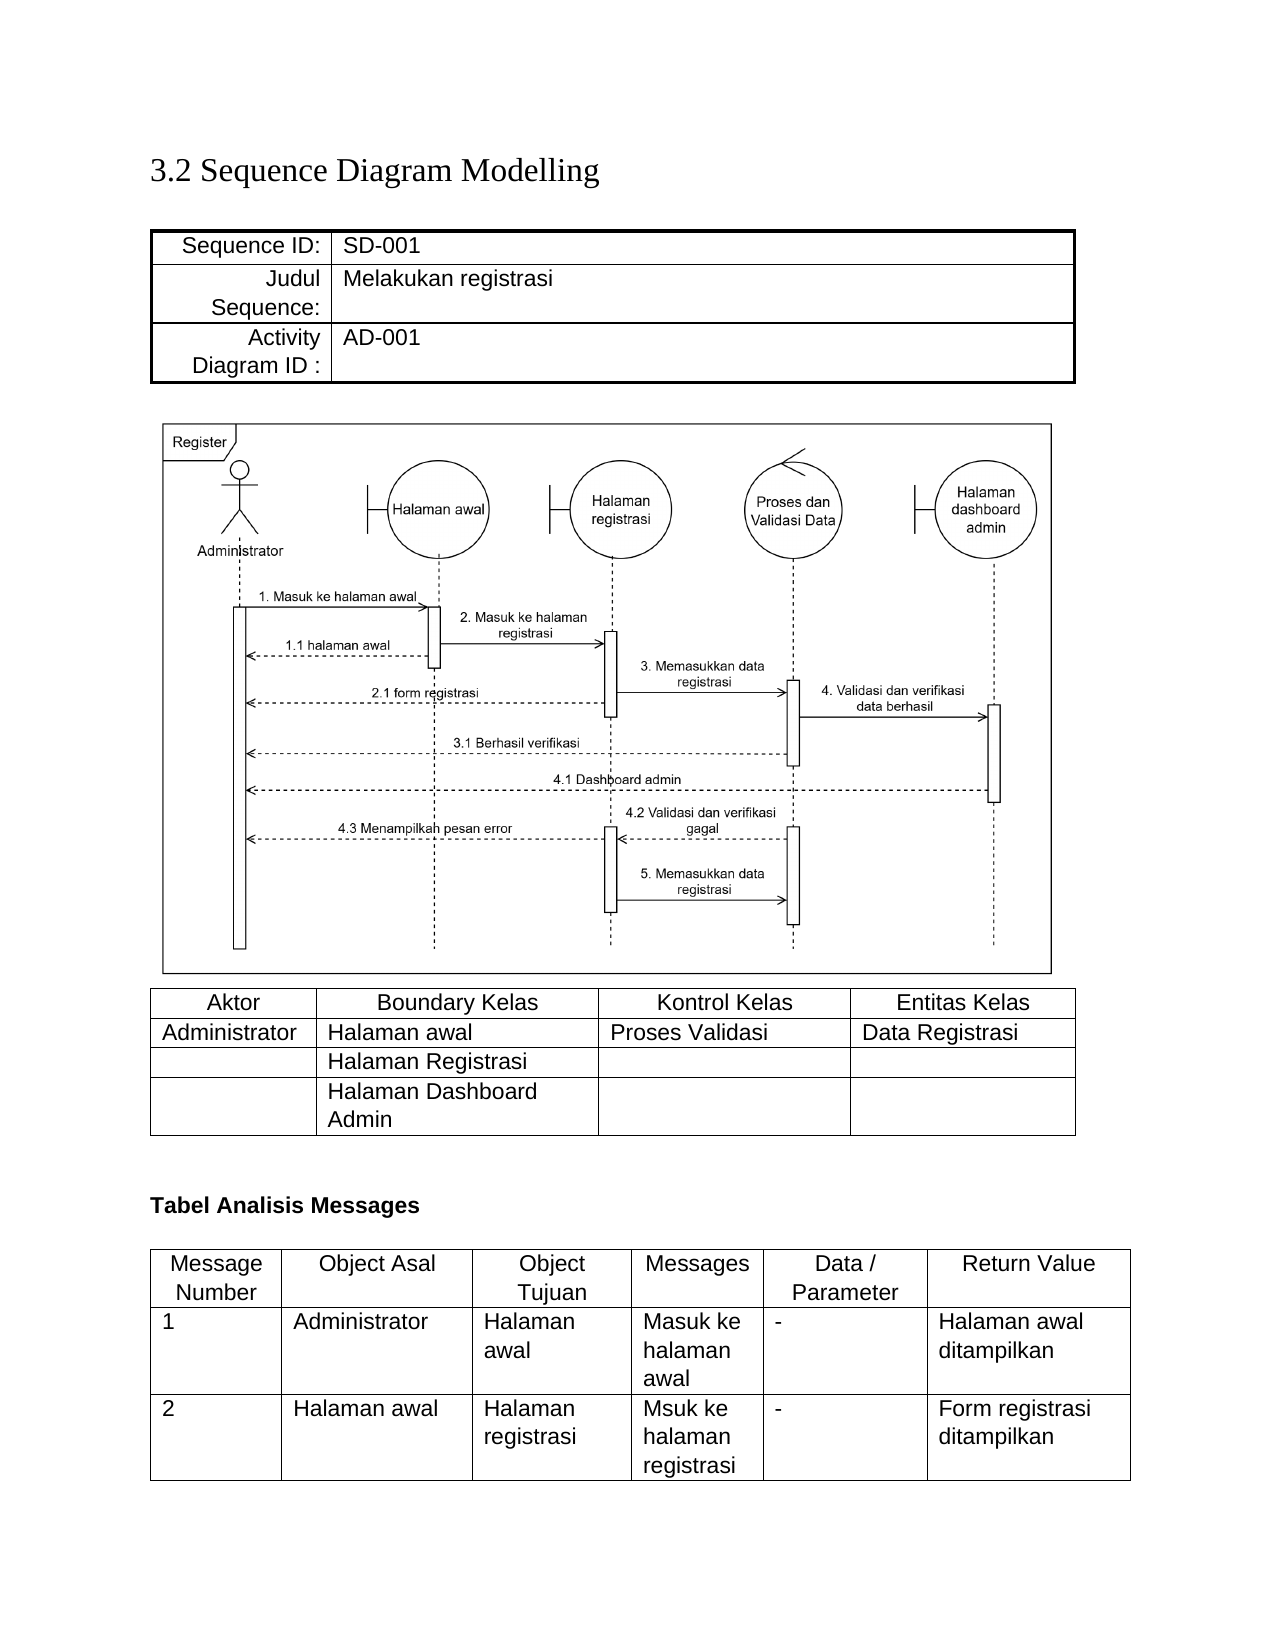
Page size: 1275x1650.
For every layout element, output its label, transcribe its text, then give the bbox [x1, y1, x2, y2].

table_cell Form registrasi ditampilkan [928, 1395, 1130, 1480]
table_cell Judul Sequence: [153, 265, 331, 322]
subtitle 3.2 Sequence Diagram Modelling [150, 150, 1125, 188]
table_cell Masuk ke halaman awal [632, 1308, 763, 1394]
table_cell [851, 1048, 1075, 1077]
table_header Kontrol Kelas [599, 989, 850, 1018]
table_cell Halaman Registrasi [317, 1048, 598, 1077]
table_header Object Tujuan [473, 1250, 631, 1307]
table_cell Data Registrasi [851, 1019, 1075, 1047]
table_cell - [764, 1308, 927, 1394]
table_header Messages [632, 1250, 763, 1307]
table_cell Halaman awal [317, 1019, 598, 1047]
table_cell [151, 1078, 316, 1134]
table_cell Halaman awal ditampilkan [928, 1308, 1130, 1394]
table_cell 1 [151, 1308, 281, 1394]
table_cell [151, 1048, 316, 1077]
table_cell [599, 1048, 850, 1077]
table_header Object Asal [282, 1250, 472, 1307]
text Tabel Analisis Messages [150, 1192, 1125, 1219]
table_cell Halaman Dashboard Admin [317, 1078, 598, 1134]
table_cell Msuk ke halaman registrasi [632, 1395, 763, 1480]
table_cell Halaman registrasi [473, 1395, 631, 1480]
table_header Sequence ID: [153, 233, 331, 264]
table_cell - [764, 1395, 927, 1480]
table_cell 2 [151, 1395, 281, 1480]
table_cell Halaman awal [473, 1308, 631, 1394]
table_header Data / Parameter [764, 1250, 927, 1307]
table_cell Proses Validasi [599, 1019, 850, 1047]
table_cell Melakukan registrasi [332, 265, 1073, 322]
table_cell [851, 1078, 1075, 1134]
table_header Message Number [151, 1250, 281, 1307]
table_cell AD-001 [332, 324, 1073, 381]
table_header Aktor [151, 989, 316, 1018]
table_header Entitas Kelas [851, 989, 1075, 1018]
table_cell Administrator [151, 1019, 316, 1047]
table_header Return Value [928, 1250, 1130, 1307]
table_cell Activity Diagram ID : [153, 324, 331, 381]
table_header Boundary Kelas [317, 989, 598, 1018]
table_cell Halaman awal [282, 1395, 472, 1480]
table_header SD-001 [332, 233, 1073, 264]
picture [150, 412, 1065, 987]
table_cell [599, 1078, 850, 1134]
table_cell Administrator [282, 1308, 472, 1394]
